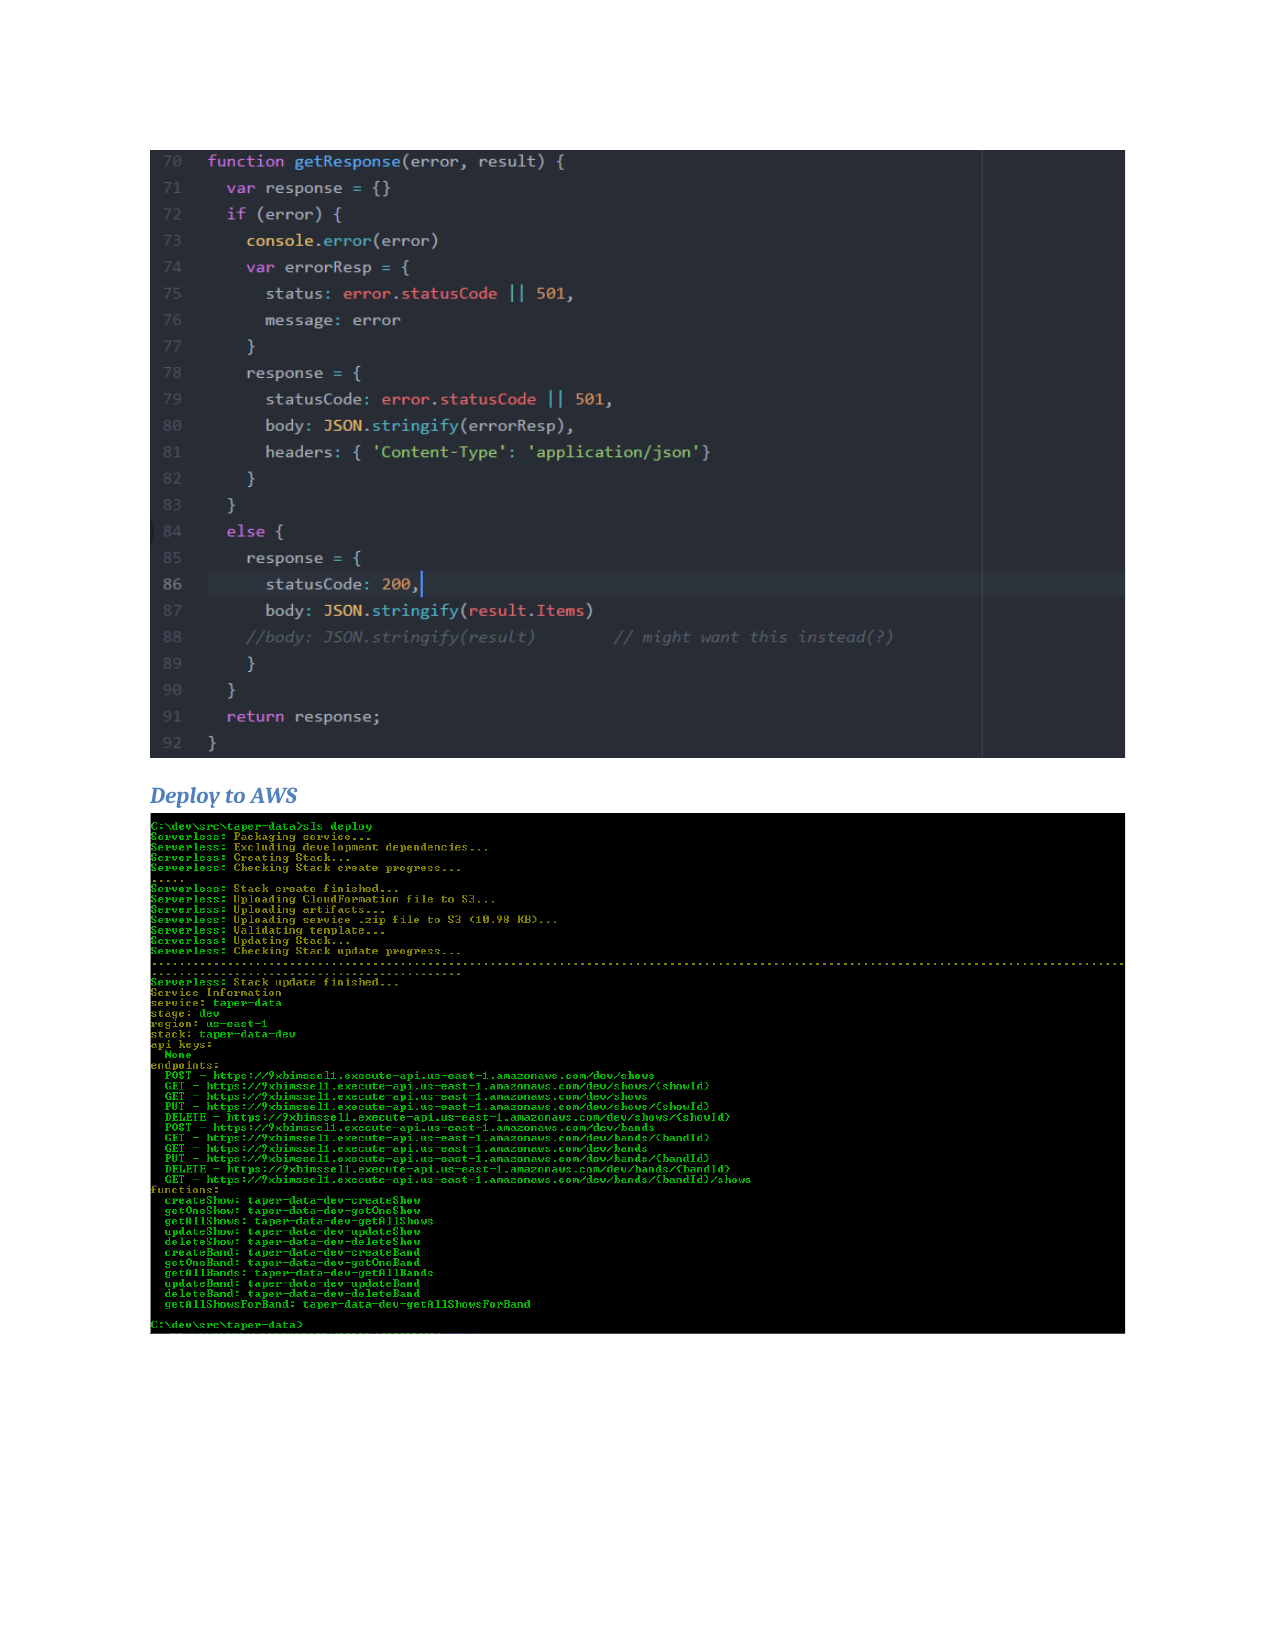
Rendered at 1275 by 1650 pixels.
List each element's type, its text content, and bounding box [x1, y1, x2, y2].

picture [150, 813, 1125, 1334]
subtitle Deploy to AWS [150, 783, 1125, 809]
picture [150, 150, 1125, 758]
